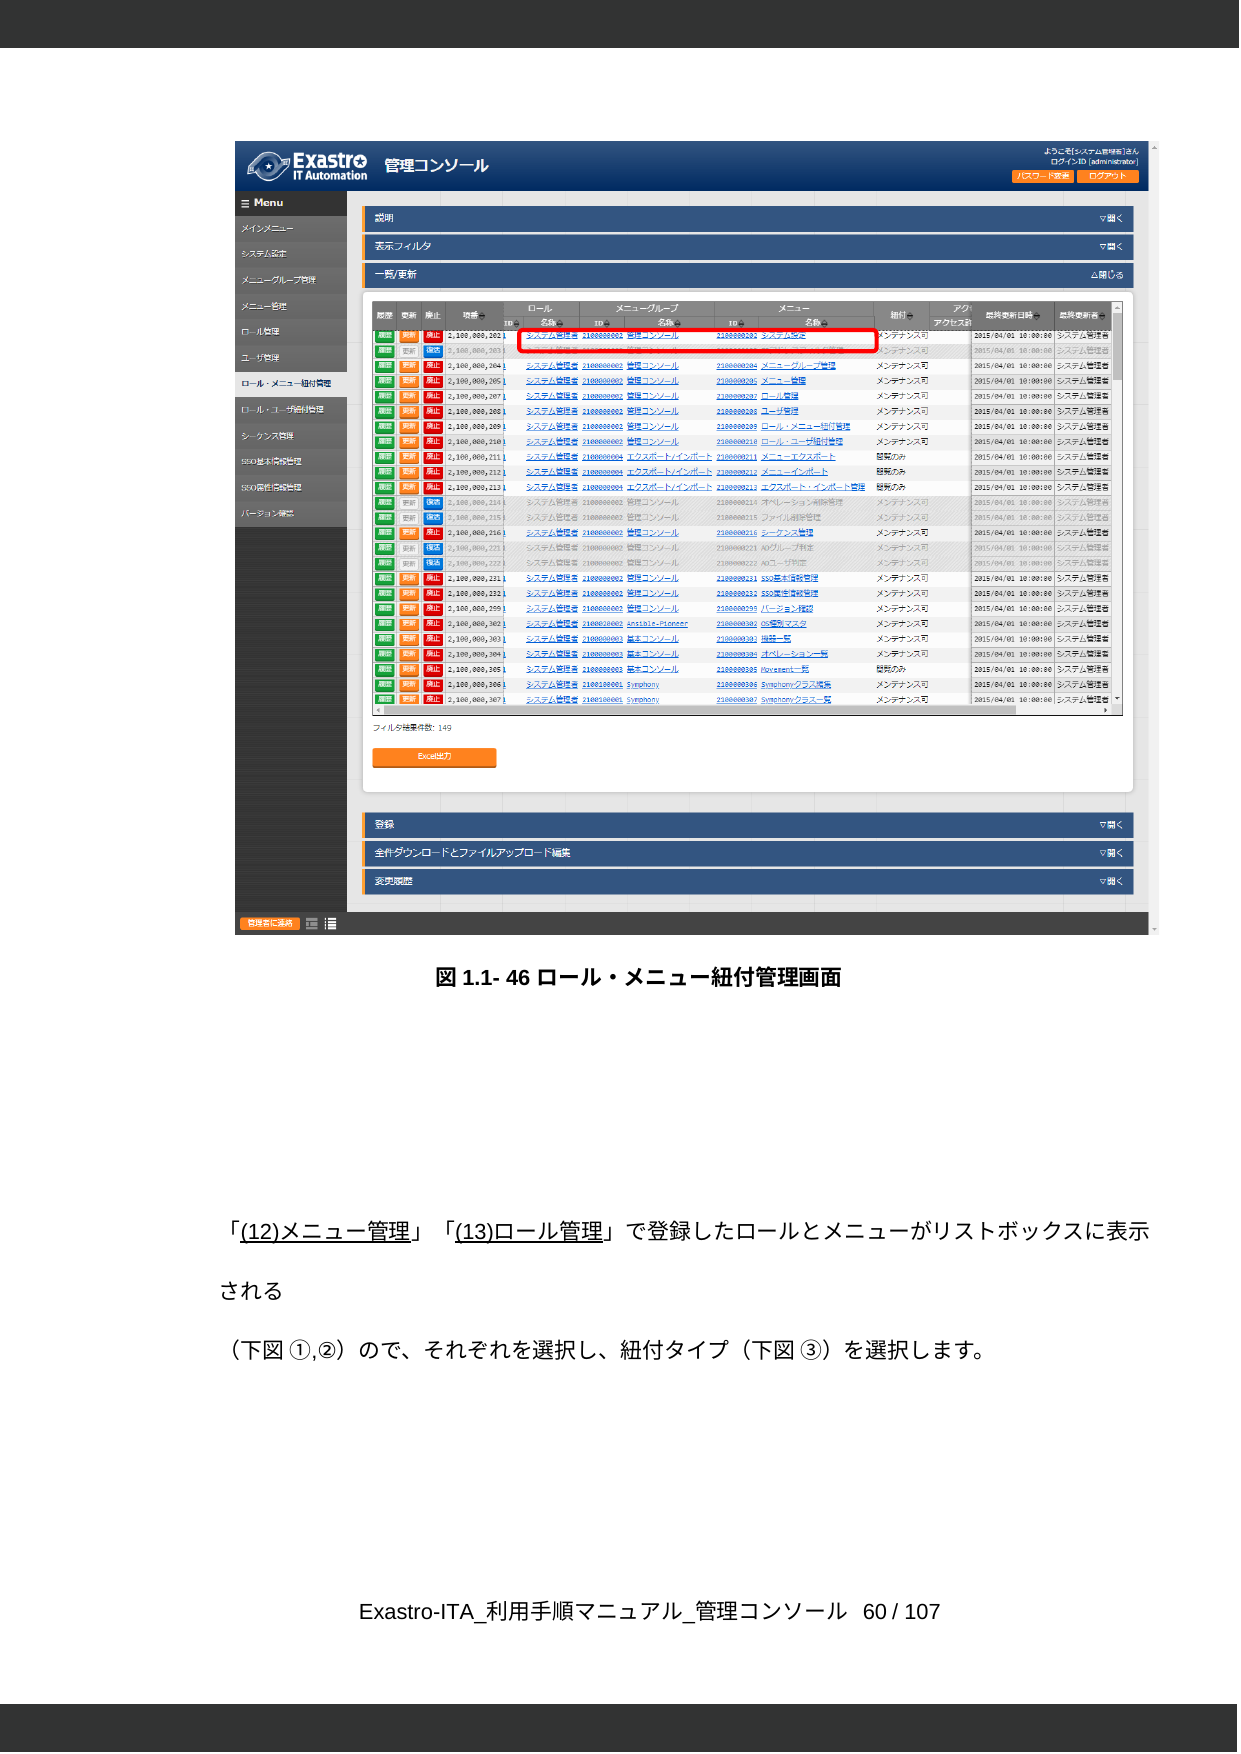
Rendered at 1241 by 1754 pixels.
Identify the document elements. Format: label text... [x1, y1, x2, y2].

picture [0, 1704, 1237, 1752]
picture [235, 141, 1160, 935]
text （下図 ①,②）ので、それぞれを選択し、紐付タイプ（下図 ③）を選択します。 [218, 1319, 1152, 1379]
text 図 1.1- 46 ロール・メニュー紐付管理画面 [148, 946, 1130, 1006]
text 「(12)メニュー管理」「(13)ロール管理」で登録したロールとメニューがリストボックスに表示される [218, 1200, 1152, 1319]
picture [0, 0, 1239, 48]
